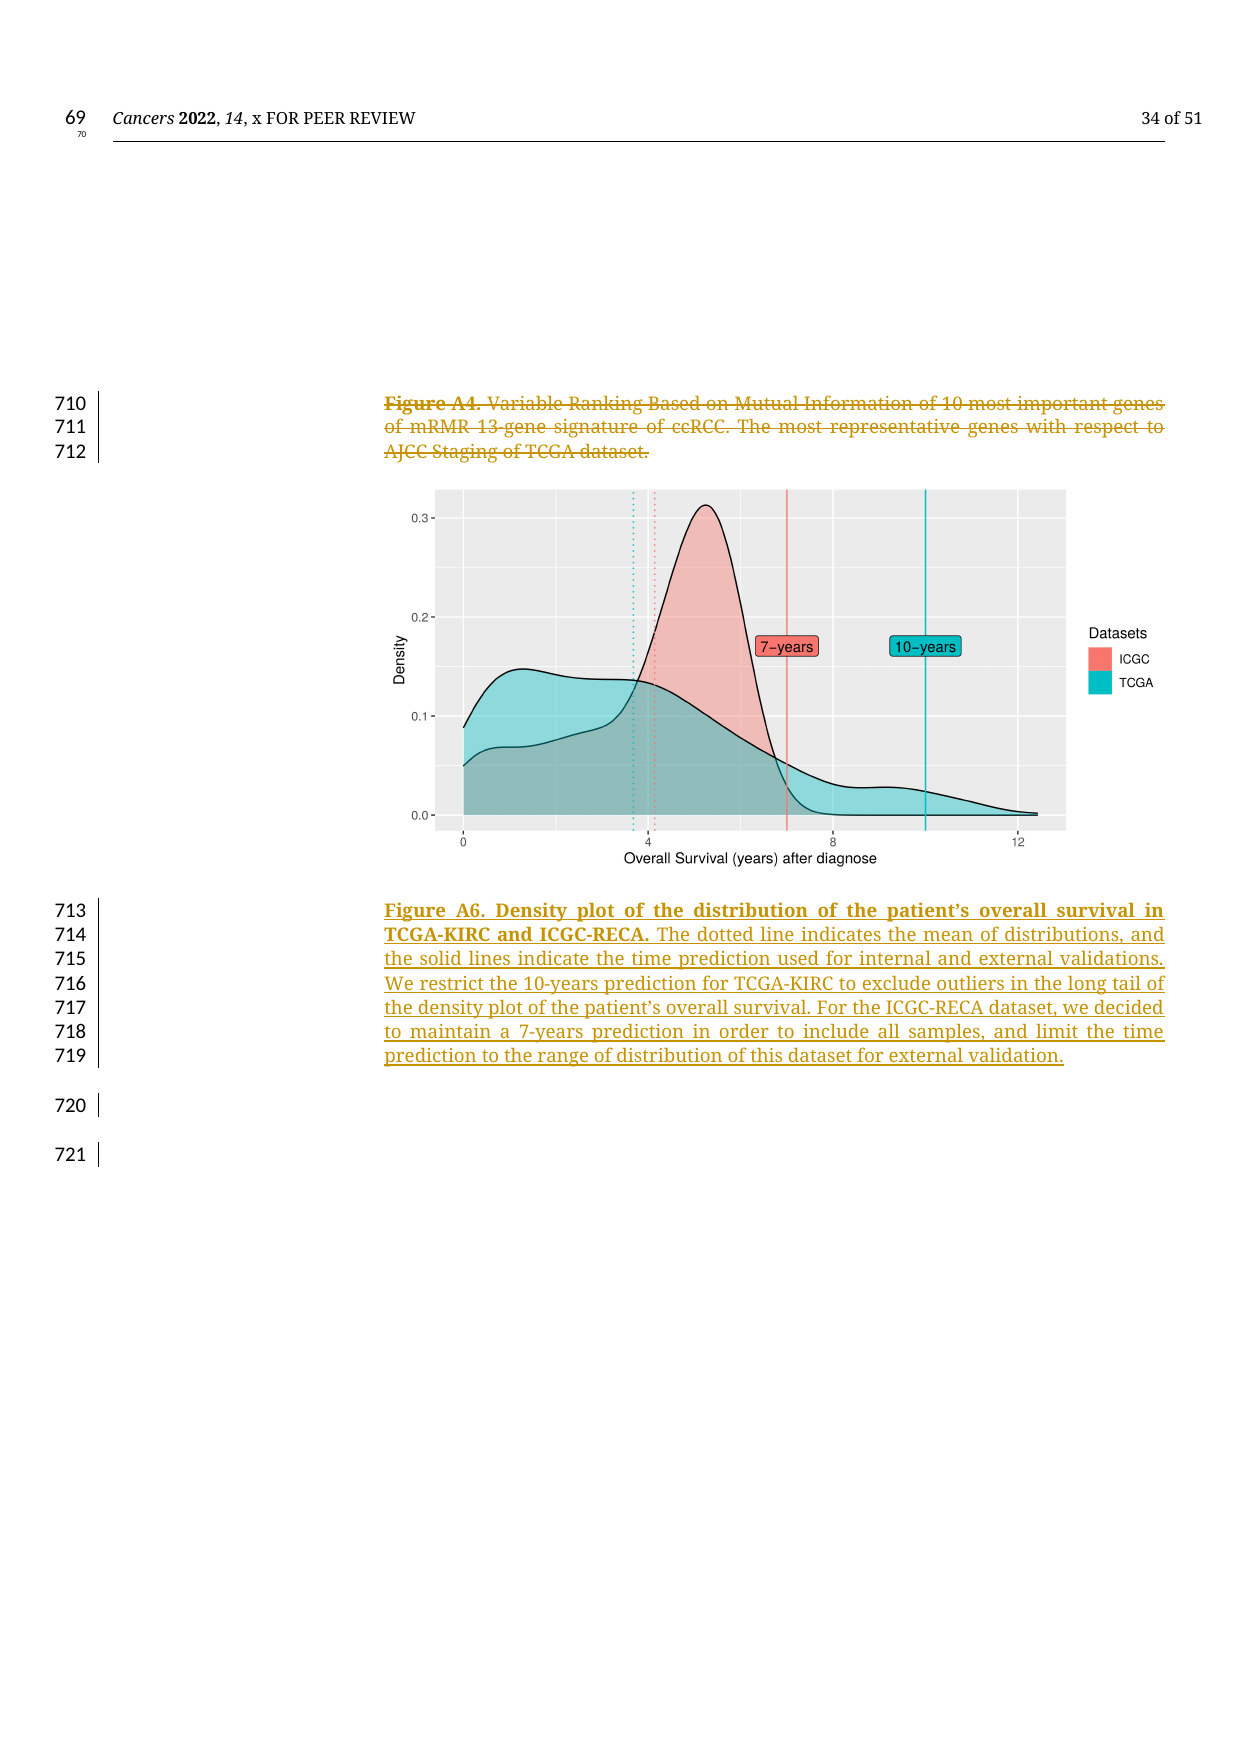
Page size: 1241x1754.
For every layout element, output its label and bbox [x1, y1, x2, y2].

picture [386, 482, 1168, 874]
